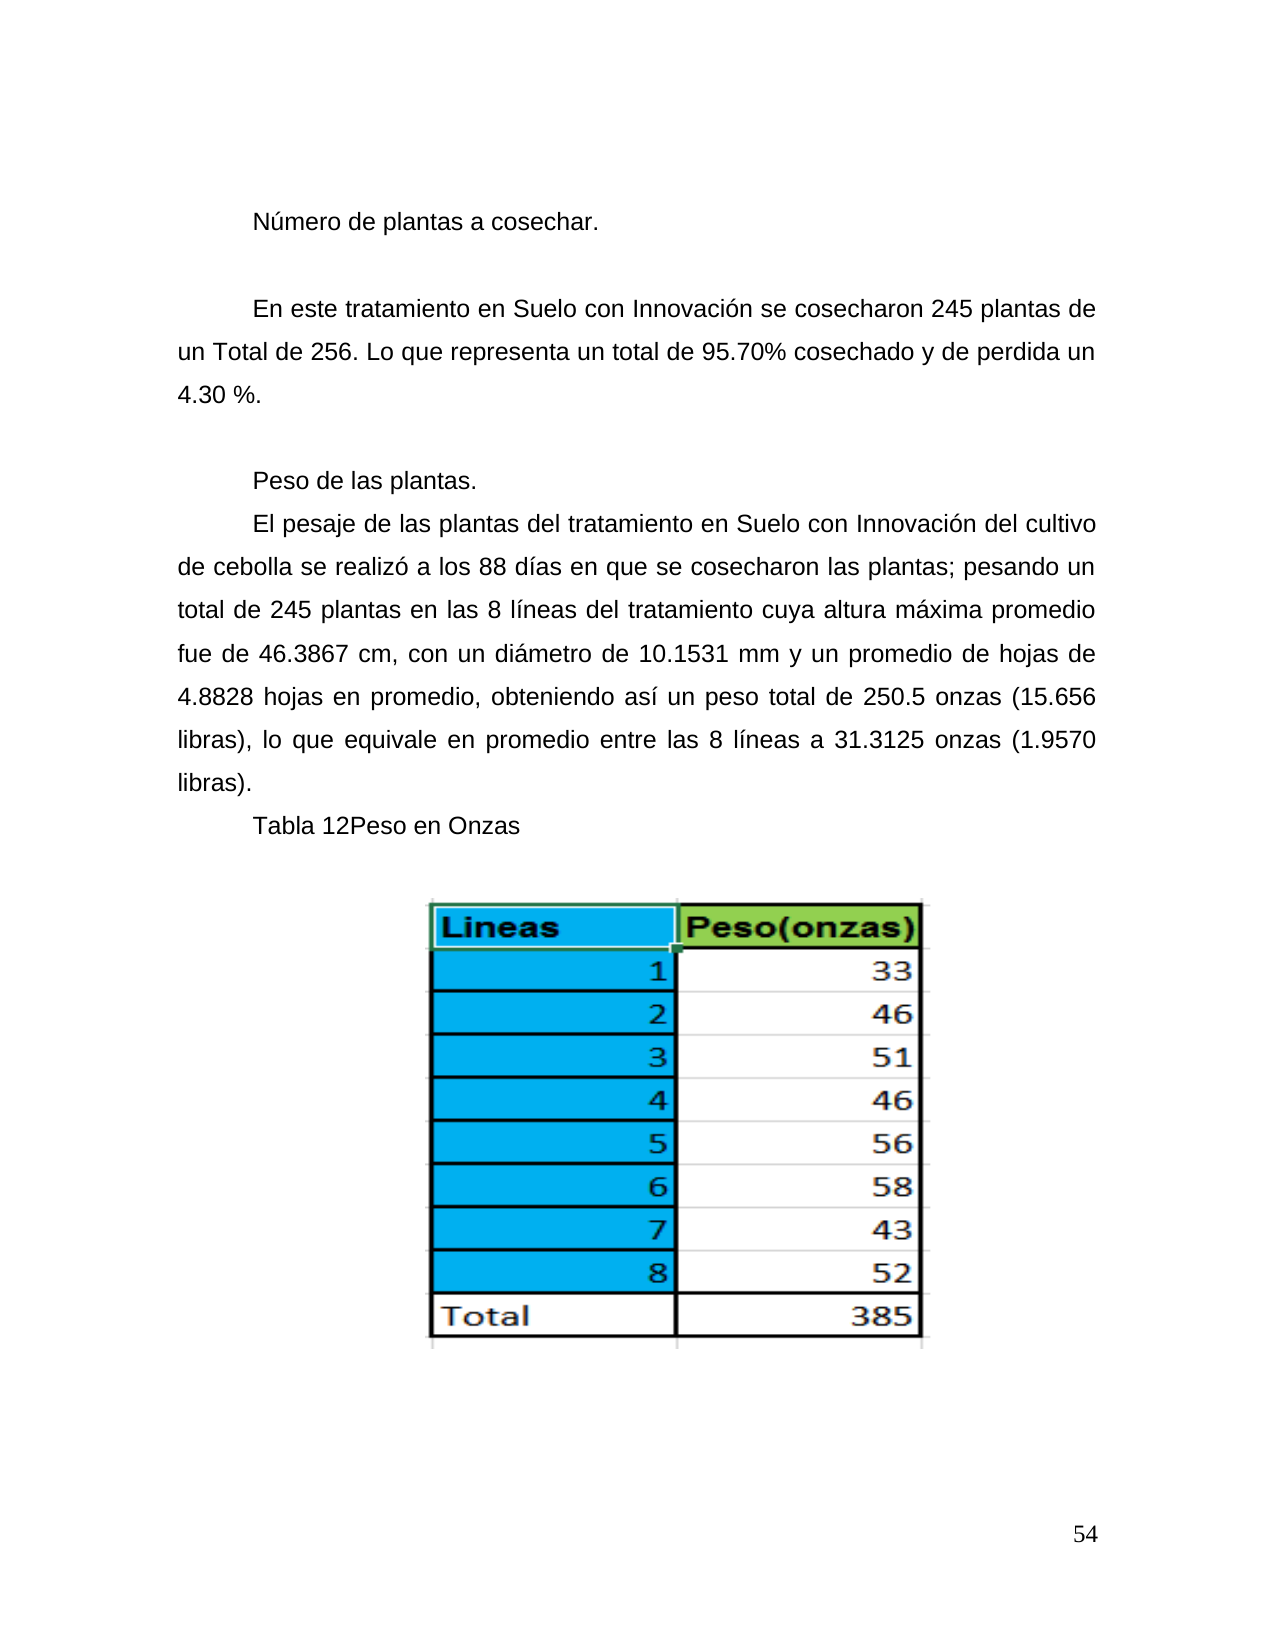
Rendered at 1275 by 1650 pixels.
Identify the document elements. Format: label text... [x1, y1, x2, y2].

text Número de plantas a cosechar. [177, 207, 1098, 236]
picture [425, 898, 931, 1349]
text En este tratamiento en Suelo con Innovación se cosecharon 245 plantas de un Total de 256. Lo que representa un total de 95.70% cosechado y de perdida un 4.30 %. [177, 294, 1098, 409]
text Tabla 12Peso en Onzas [177, 811, 1098, 840]
text Peso de las plantas. [177, 466, 1098, 495]
text El pesaje de las plantas del tratamiento en Suelo con Innovación del cultivo de cebolla se realizó a los 88 días en que se cosecharon las plantas; pesando un total de 245 plantas en las 8 líneas del tratamiento cuya altura máxima promedio fue de 46.3867 cm, con un diámetro de 10.1531 mm y un promedio de hojas de 4.8828 hojas en promedio, obteniendo así un peso total de 250.5 onzas (15.656 libras), lo que equivale en promedio entre las 8 líneas a 31.3125 onzas (1.9570 libras). [177, 509, 1098, 797]
